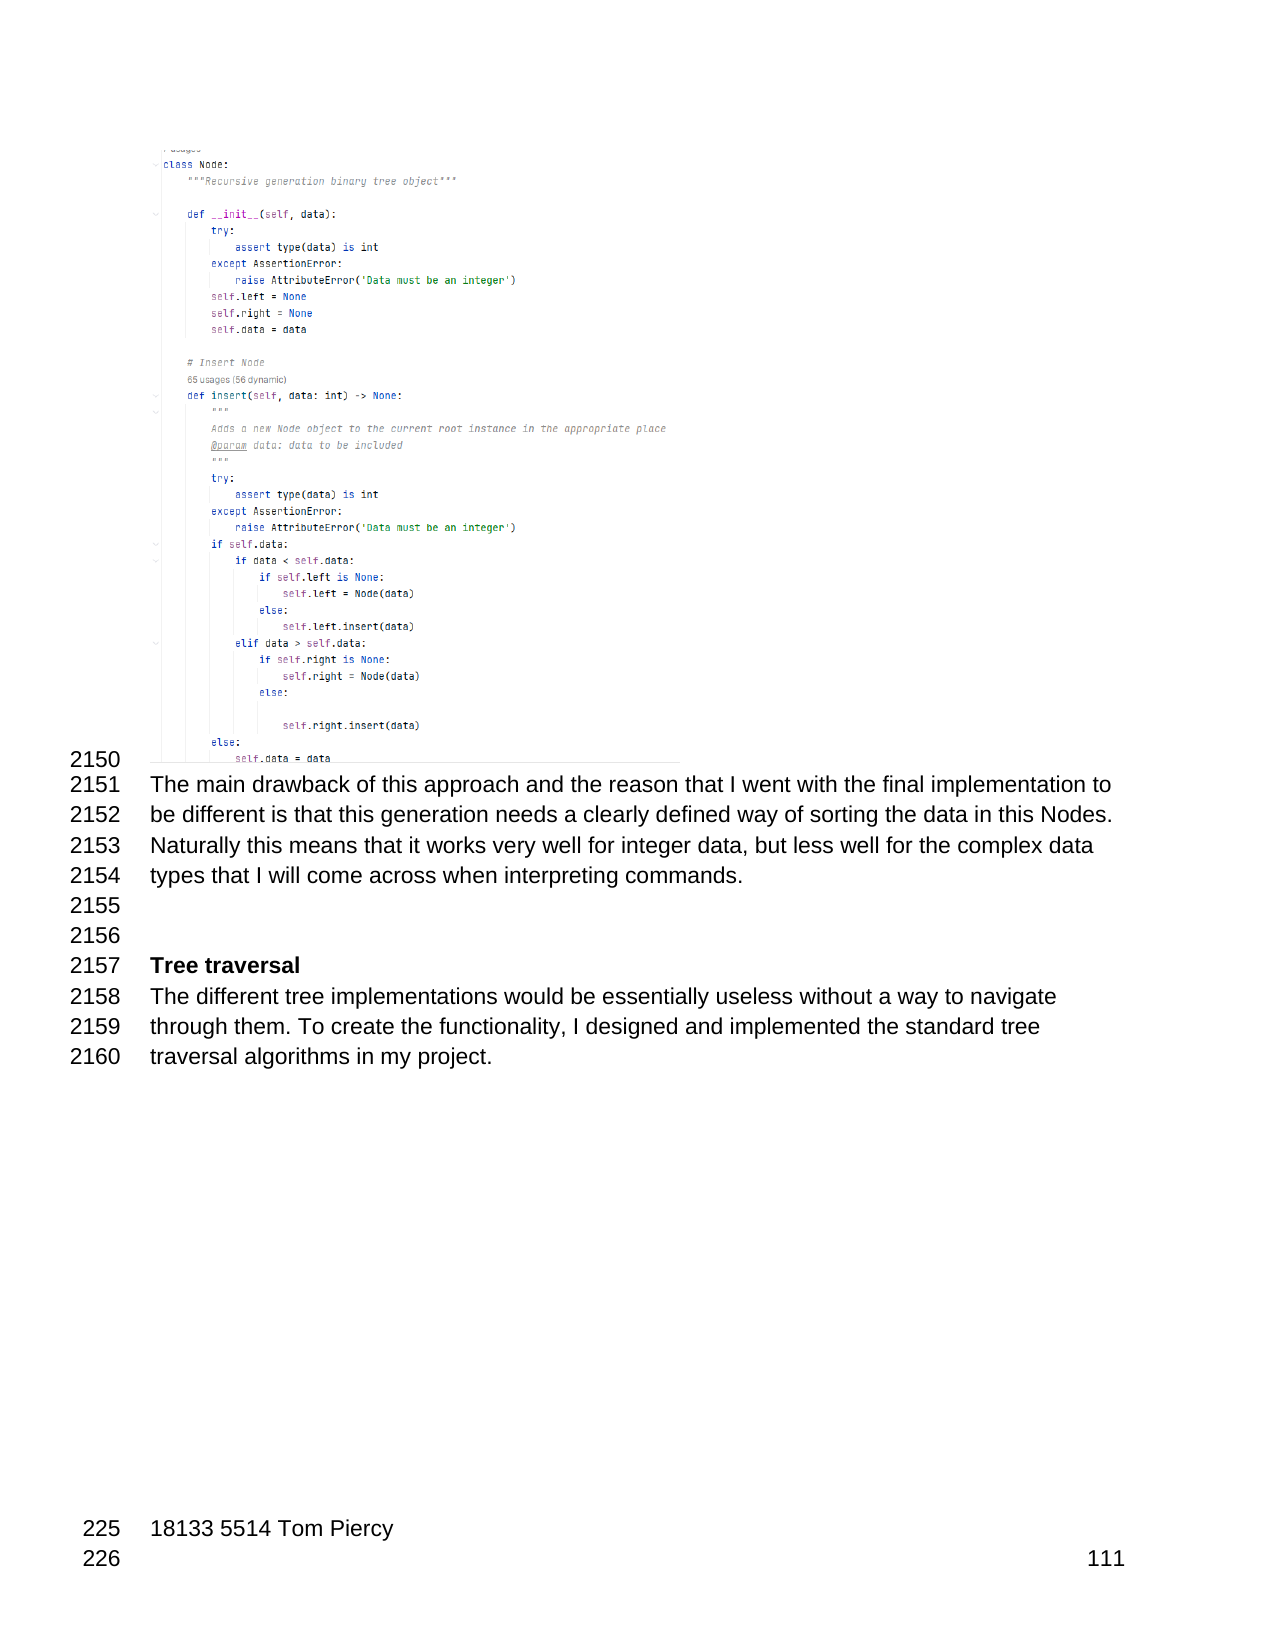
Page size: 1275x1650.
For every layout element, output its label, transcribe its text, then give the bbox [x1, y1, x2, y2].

text Tree traversal [150, 952, 1125, 979]
picture [150, 150, 680, 768]
text The different tree implementations would be essentially useless without a way to navigate through them. To create the functionality, I designed and implemented the standard tree traversal algorithms in my project. [150, 983, 1125, 1069]
text The main drawback of this approach and the reason that I went with the final implementation to be different is that this generation needs a clearly defined way of sorting the data in this Nodes. Naturally this means that it works very well for integer data, but less well for the complex data types that I will come across when interpreting commands. [150, 771, 1125, 888]
